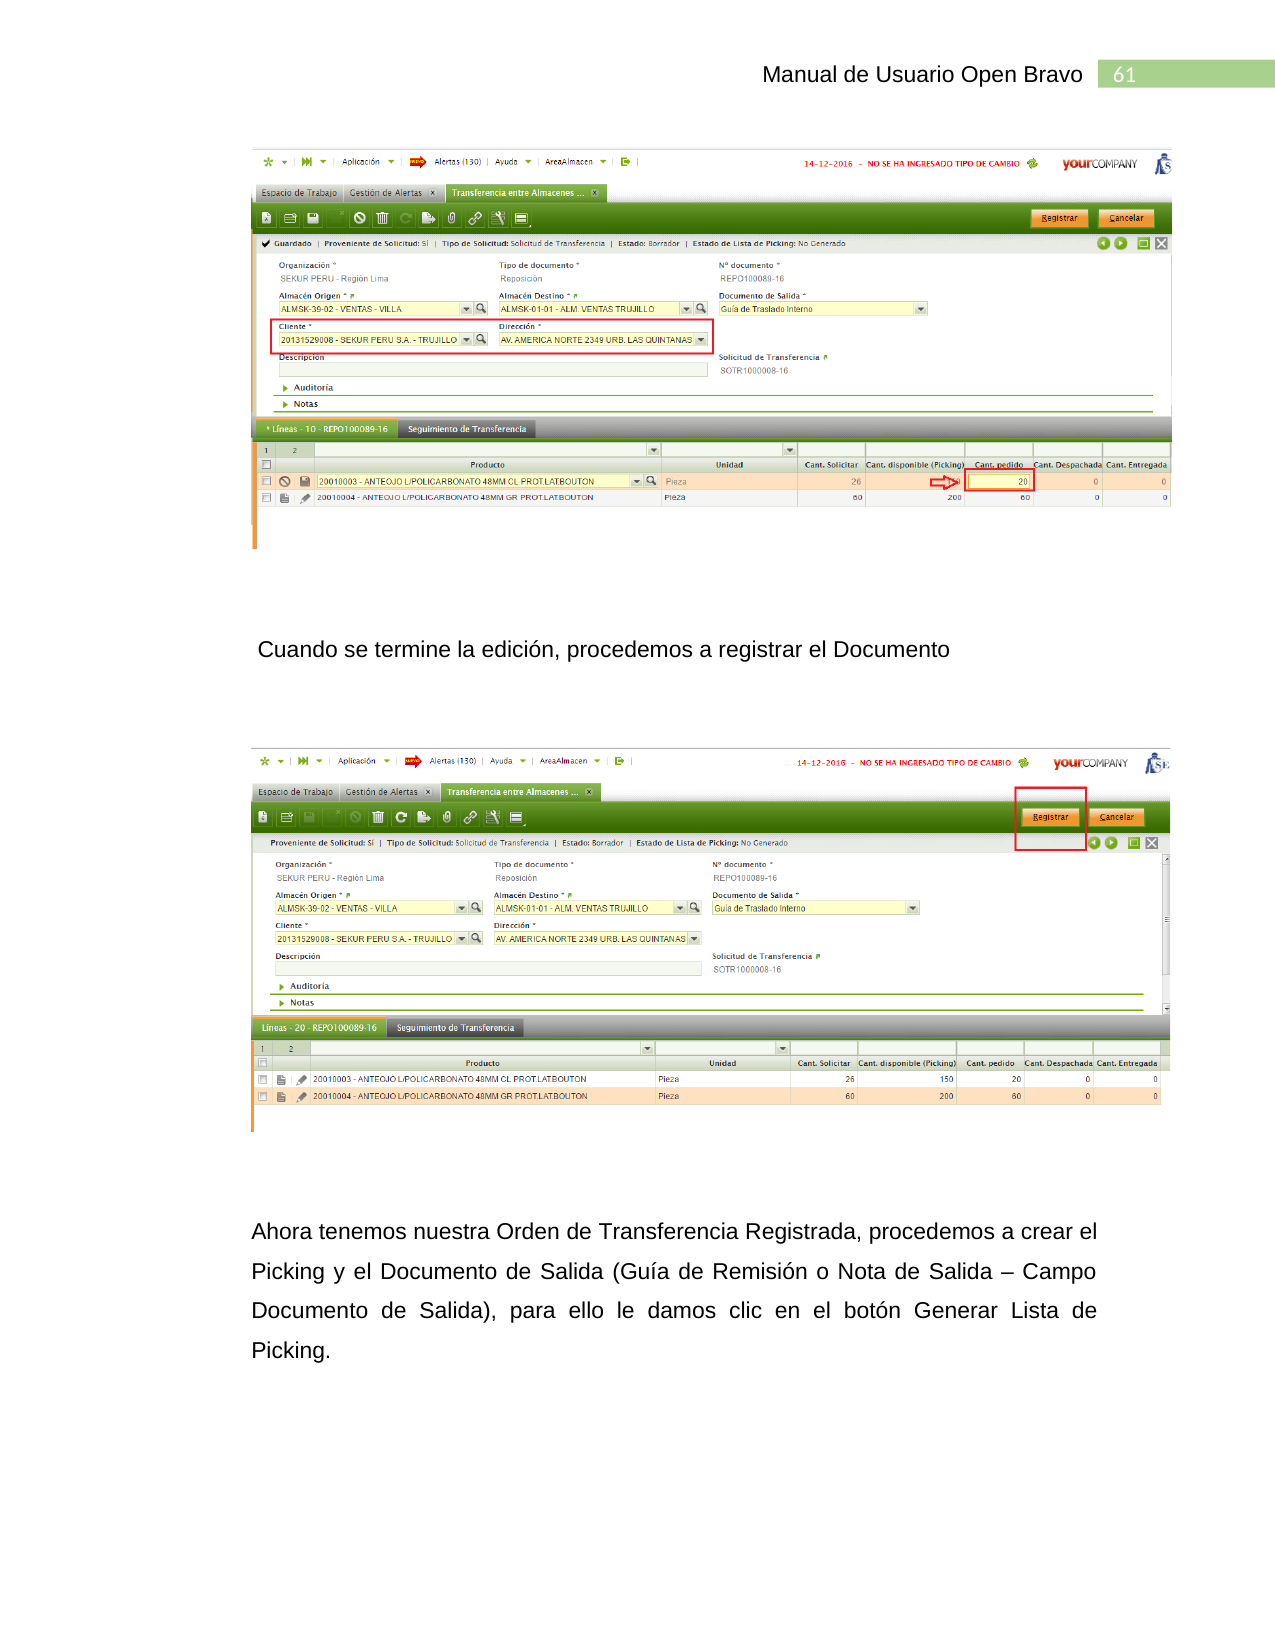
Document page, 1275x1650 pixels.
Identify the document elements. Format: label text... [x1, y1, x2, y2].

text Ahora tenemos nuestra Orden de Transferencia Registrada, procedemos a crear el Picking y el Documento de Salida (Guía de Remisión o Nota de Salida – Campo Documento de Salida), para ello le damos clic en el botón Generar Lista de Picking. [251, 1218, 1098, 1363]
text Cuando se termine la edición, procedemos a registrar el Documento [251, 636, 1098, 662]
picture [251, 147, 1172, 549]
picture [251, 747, 1171, 1132]
